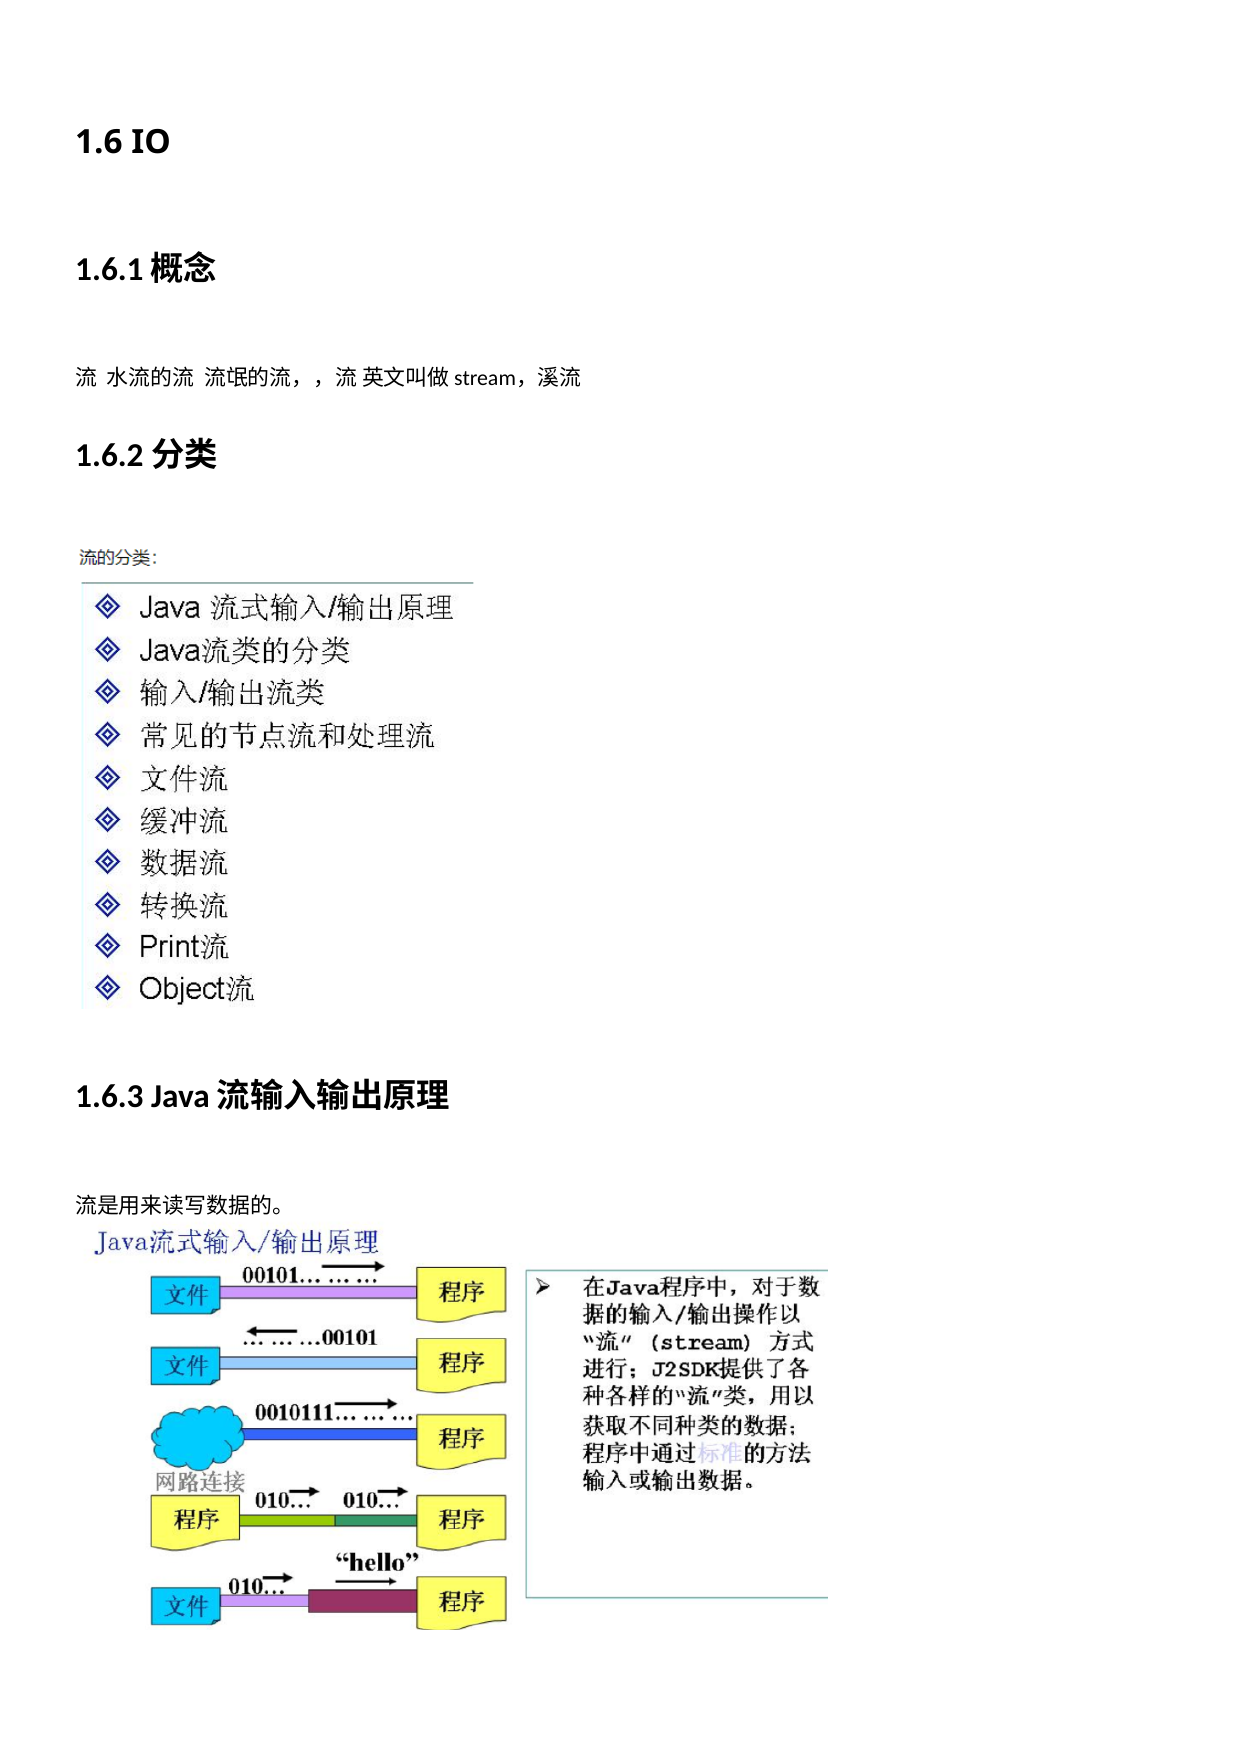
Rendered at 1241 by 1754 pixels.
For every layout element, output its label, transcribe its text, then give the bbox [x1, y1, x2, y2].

subtitle 1.6.2 分类 [75, 419, 1165, 484]
text 流是用来读写数据的。 [75, 1187, 1165, 1220]
picture [75, 546, 474, 1009]
subtitle 1.6.3 Java流输入输出原理 [75, 1061, 1165, 1126]
picture [75, 1220, 828, 1630]
text 流 水流的流 流氓的流，，流 英文叫做stream，溪流 [75, 360, 1165, 392]
subtitle 1.6.1概念 [75, 233, 1165, 298]
subtitle 1.6 IO [75, 108, 1165, 173]
